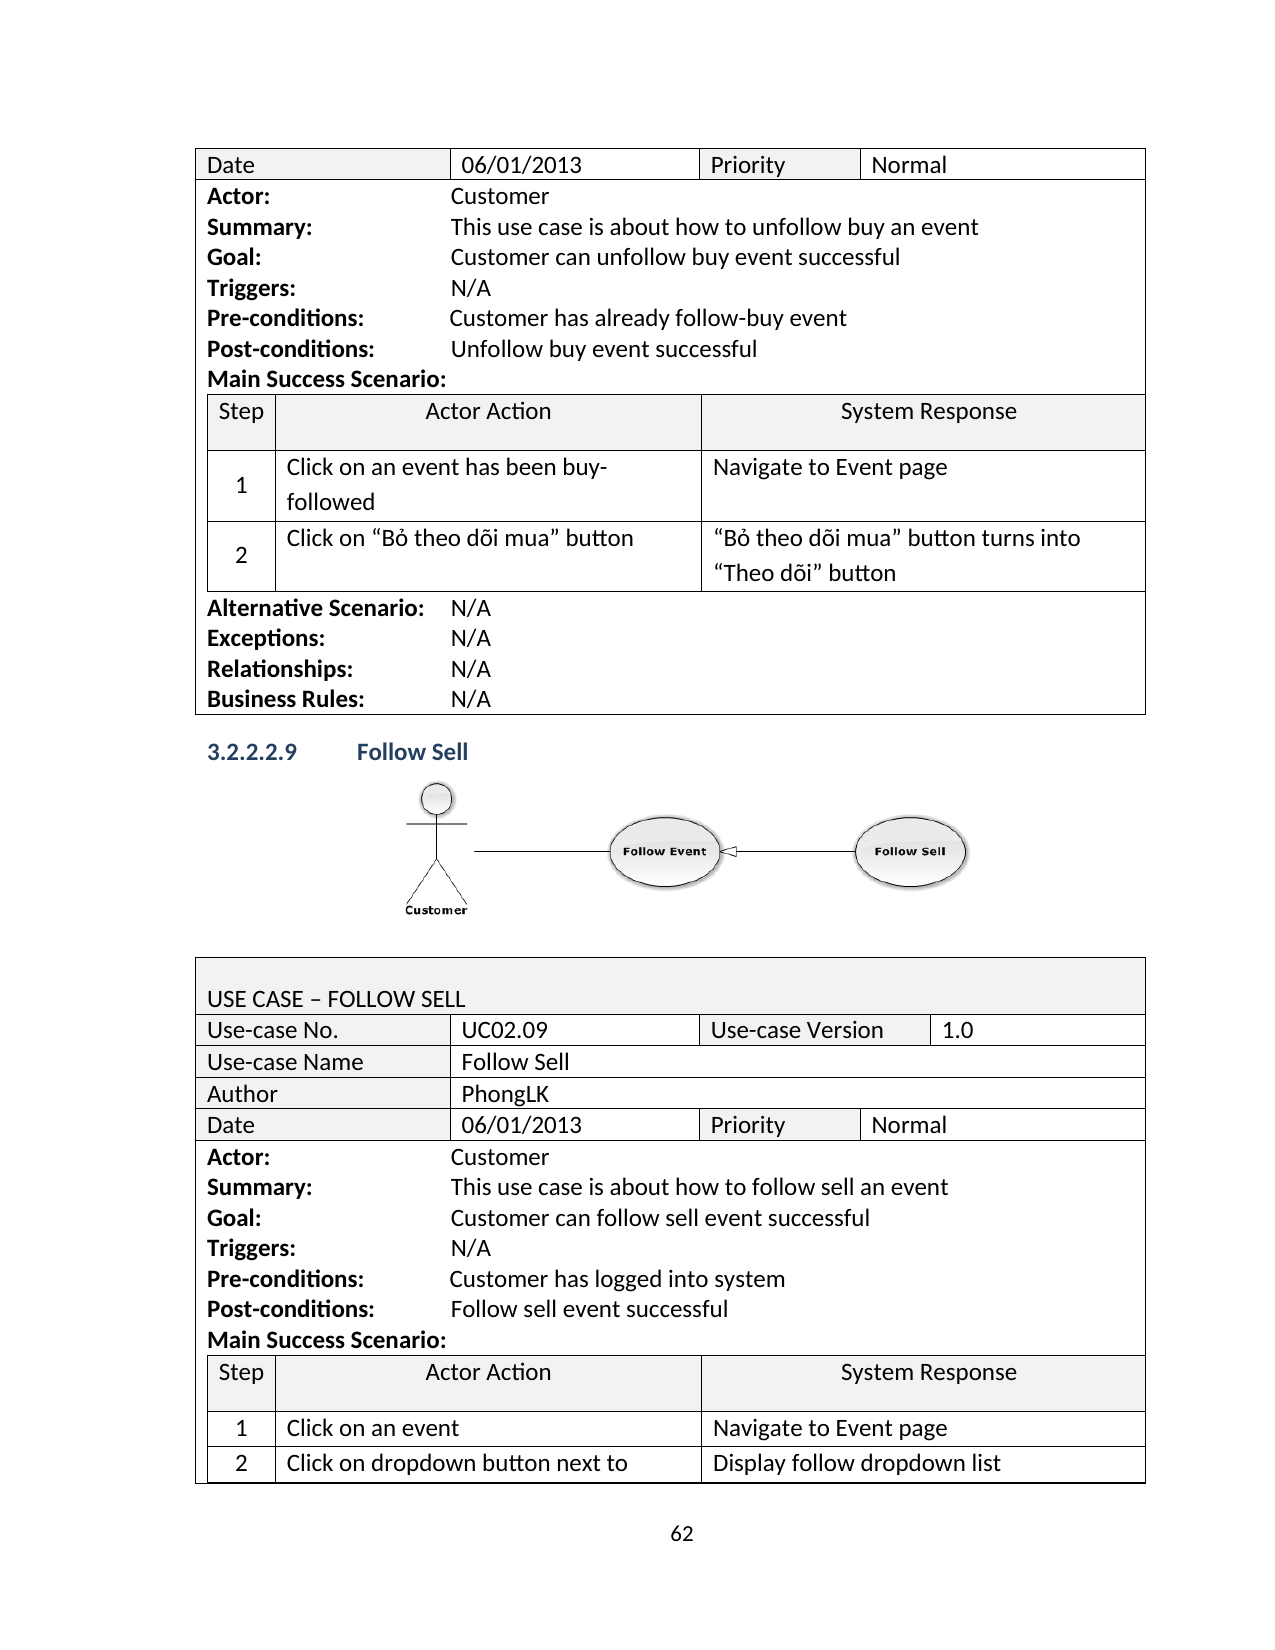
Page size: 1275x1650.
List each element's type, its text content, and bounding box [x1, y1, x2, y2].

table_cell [196, 1141, 1145, 1483]
picture [385, 771, 978, 932]
table_cell Priority [700, 149, 860, 179]
table_cell Normal [861, 1109, 1145, 1140]
table_cell Date [196, 1109, 450, 1140]
table_cell 06/01/2013 [451, 149, 699, 179]
table_cell 06/01/2013 [451, 1109, 699, 1140]
table_cell Author [196, 1078, 450, 1108]
table_cell Use-case Name [196, 1046, 450, 1077]
table_cell Use-case Version [700, 1015, 930, 1045]
table_cell Use-case No. [196, 1015, 450, 1045]
table_cell UC02.09 [451, 1015, 699, 1045]
table_cell 1.0 [931, 1015, 1145, 1045]
table_cell PhongLK [451, 1078, 1145, 1108]
table_cell Date [196, 149, 450, 179]
table_cell Follow Sell [451, 1046, 1145, 1077]
table_cell Normal [861, 149, 1145, 179]
table_cell Actor: Customer Summary: This use case is about how to unfollow buy an event Goal: Customer can unfollow buy event successful Triggers: N/A Pre-conditions: Customer has already follow-buy event Post-conditions: Unfollow buy event successful Main Success Scenario: Alternative Scenario: N/A Exceptions: N/A Relationships: N/A Business Rules: N/A [196, 180, 1145, 714]
table_cell Priority [700, 1109, 860, 1140]
table_header USE CASE – FOLLOW SELL [196, 958, 1145, 1014]
subtitle 3.2.2.2.9 Follow Sell [207, 736, 1157, 767]
